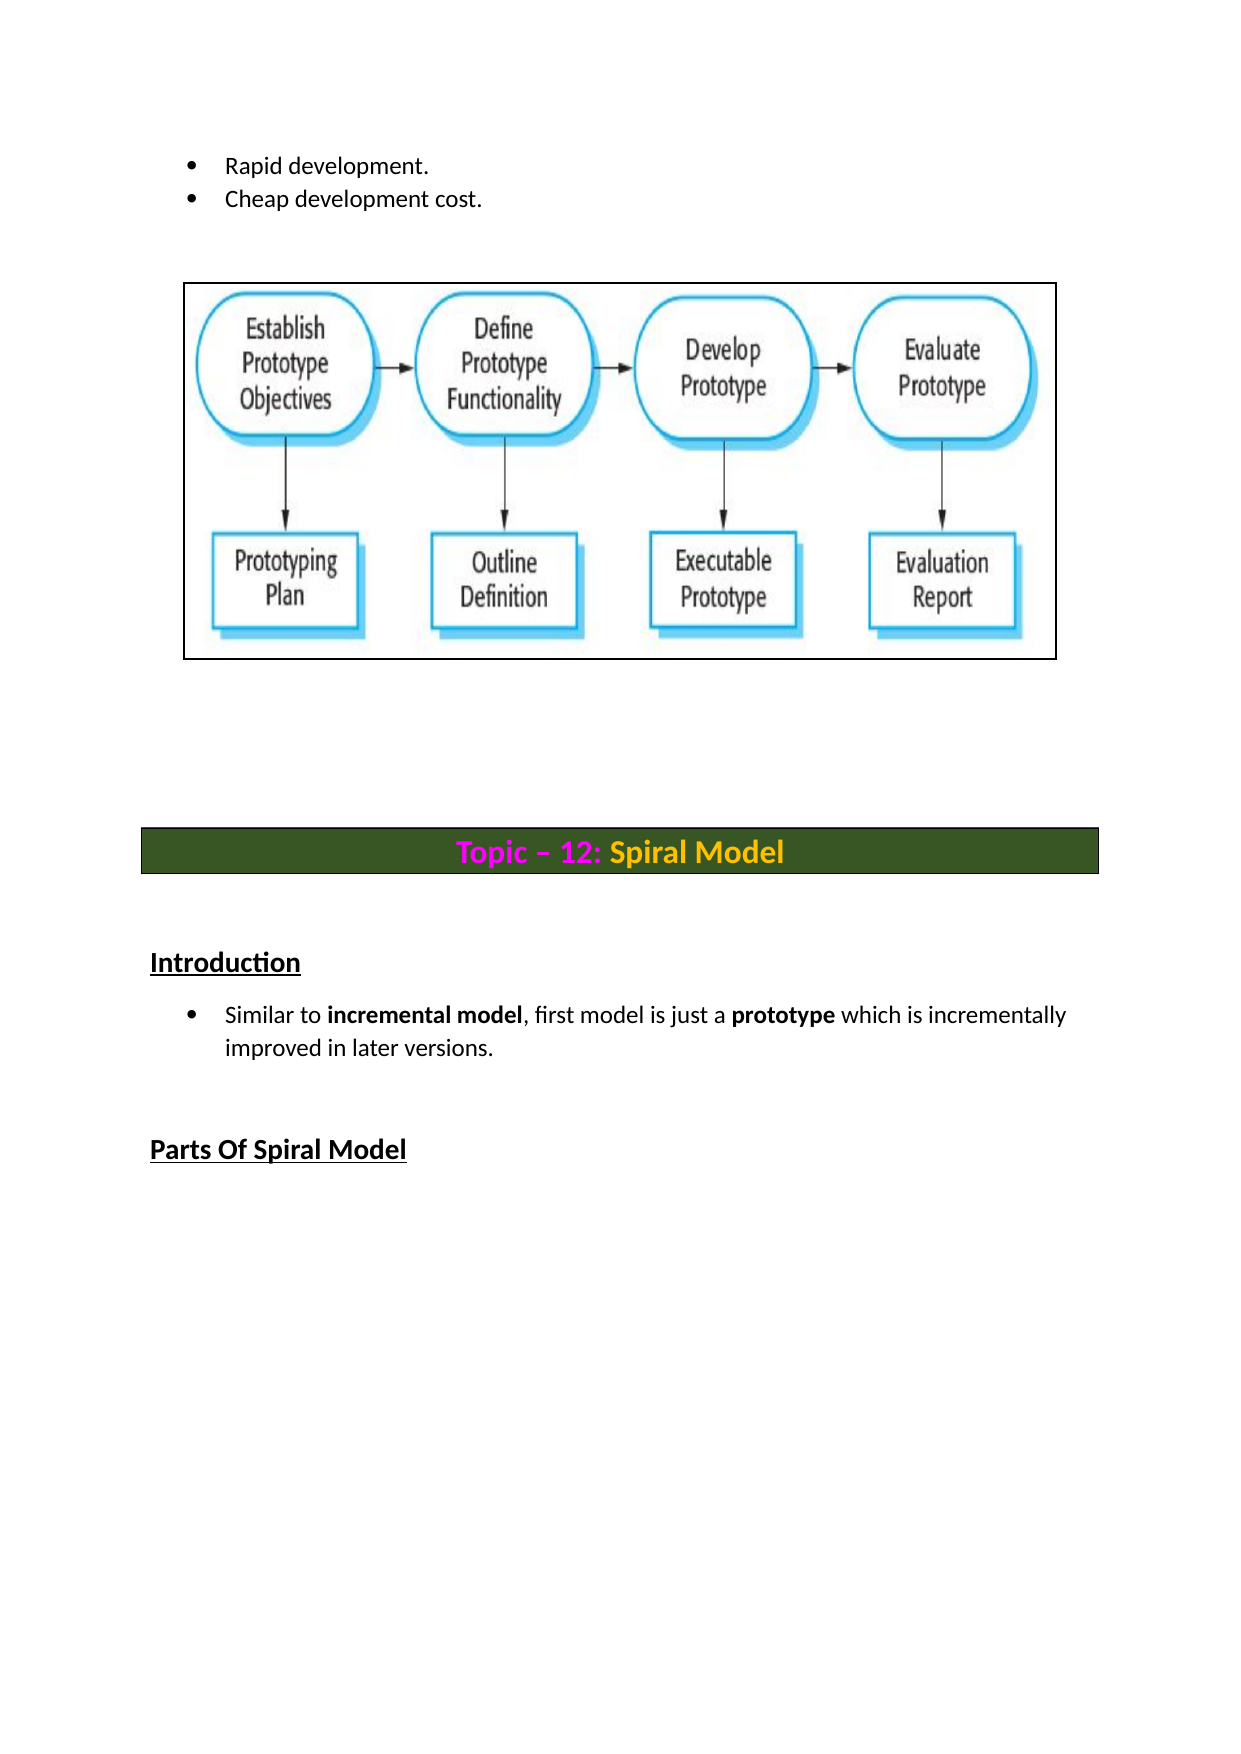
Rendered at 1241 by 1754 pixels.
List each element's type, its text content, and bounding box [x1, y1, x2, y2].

text Topic – 12: Spiral Model [142, 829, 1098, 873]
picture [185, 284, 1055, 658]
text Introduction [150, 944, 1090, 979]
list Cheap development cost. [187, 183, 1090, 213]
list Rapid development. [187, 150, 1090, 181]
list Similar to incremental model, first model is just a prototype which is incrementally improved in later versions. [187, 999, 1090, 1062]
text Parts Of Spiral Model [150, 1131, 1090, 1167]
